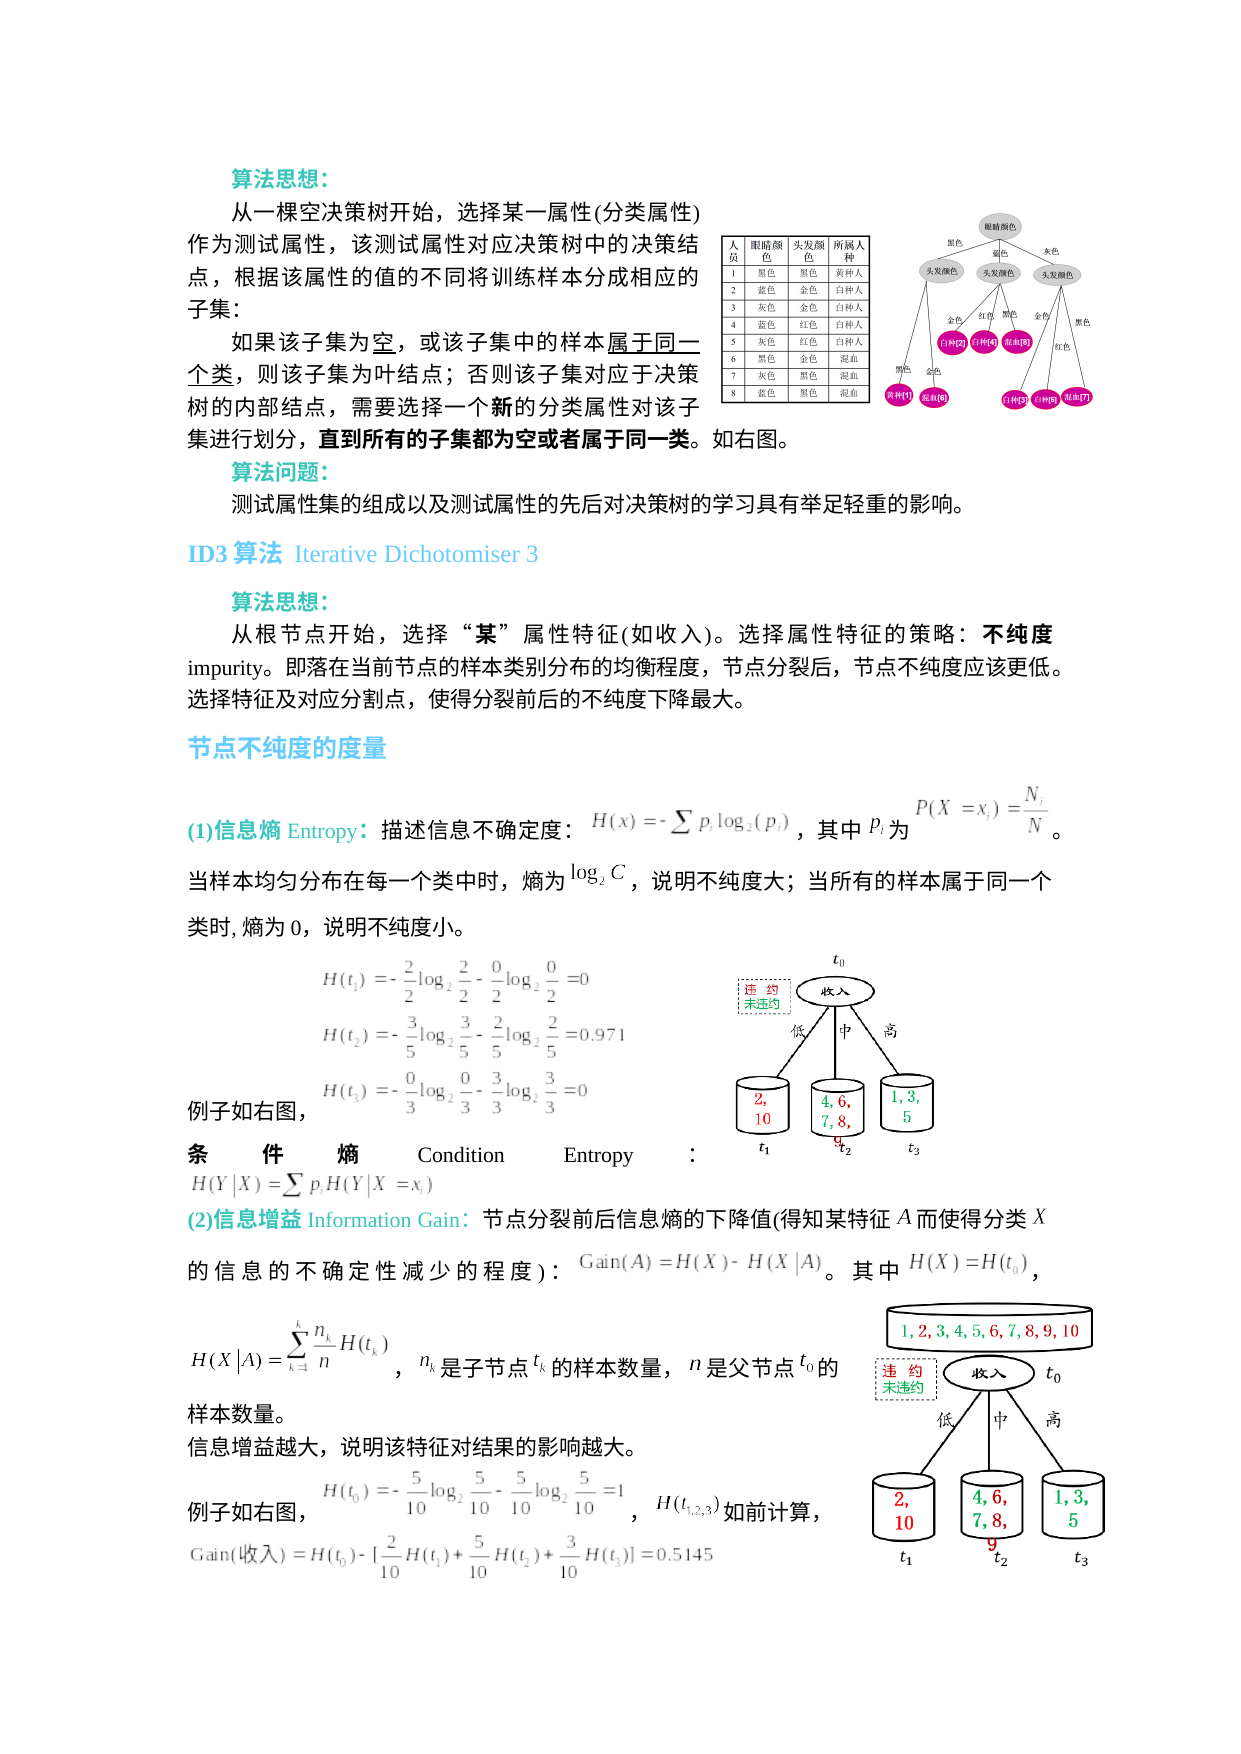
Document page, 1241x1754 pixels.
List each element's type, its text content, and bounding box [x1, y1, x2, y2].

text 从一棵空决策树开始，选择某一属性(分类属性)作为测试属性，该测试属性对应决策树中的决策结点，根据该属性的值的不同将训练样本分成相应的子集： [187, 194, 1053, 324]
text 测试属性集的组成以及测试属性的先后对决策树的学习具有举足轻重的影响。 [187, 487, 1053, 519]
text 算法问题： [187, 454, 1053, 487]
text 算法思想： [187, 584, 1053, 617]
text 信息增益越大，说明该特征对结果的影响越大。 [187, 1429, 858, 1462]
text 从根节点开始，选择“某”属性特征(如收入)。选择属性特征的策略：不纯度impurity。即落在当前节点的样本类别分布的均衡程度，节点分裂后，节点不纯度应该更低。选择特征及对应分割点，使得分裂前后的不纯度下降最大。 节点不纯度的度量 [187, 617, 1053, 779]
text 例子如右图， [187, 942, 1053, 1137]
text 例子如右图，，如前计算， [187, 1462, 858, 1527]
picture [858, 1301, 1112, 1574]
text (2)信息增益Information Gain：节点分裂前后信息熵的下降值(得知某特征而使得分类的信息的不确定性减少的程度)：。其中，，是子节点的样本数量，是父节点的样本数量。 [187, 1202, 1053, 1429]
picture [718, 211, 1094, 414]
text ID3算法 Iterative Dichotomiser 3 [187, 519, 1053, 584]
picture [727, 950, 939, 1161]
text (1)信息熵Entropy：描述信息不确定度：，其中为。当样本均匀分布在每一个类中时，熵为，说明不纯度大；当所有的样本属于同一个类时, 熵为0，说明不纯度小。 [187, 779, 1053, 942]
text 算法思想： [187, 162, 1053, 194]
text 如果该子集为空，或该子集中的样本属于同一个类，则该子集为叶结点；否则该子集对应于决策树的内部结点，需要选择一个新的分类属性对该子集进行划分，直到所有的子集都为空或者属于同一类。如右图。 [187, 324, 1053, 454]
text 条件熵Condition Entropy： [187, 1137, 1053, 1202]
